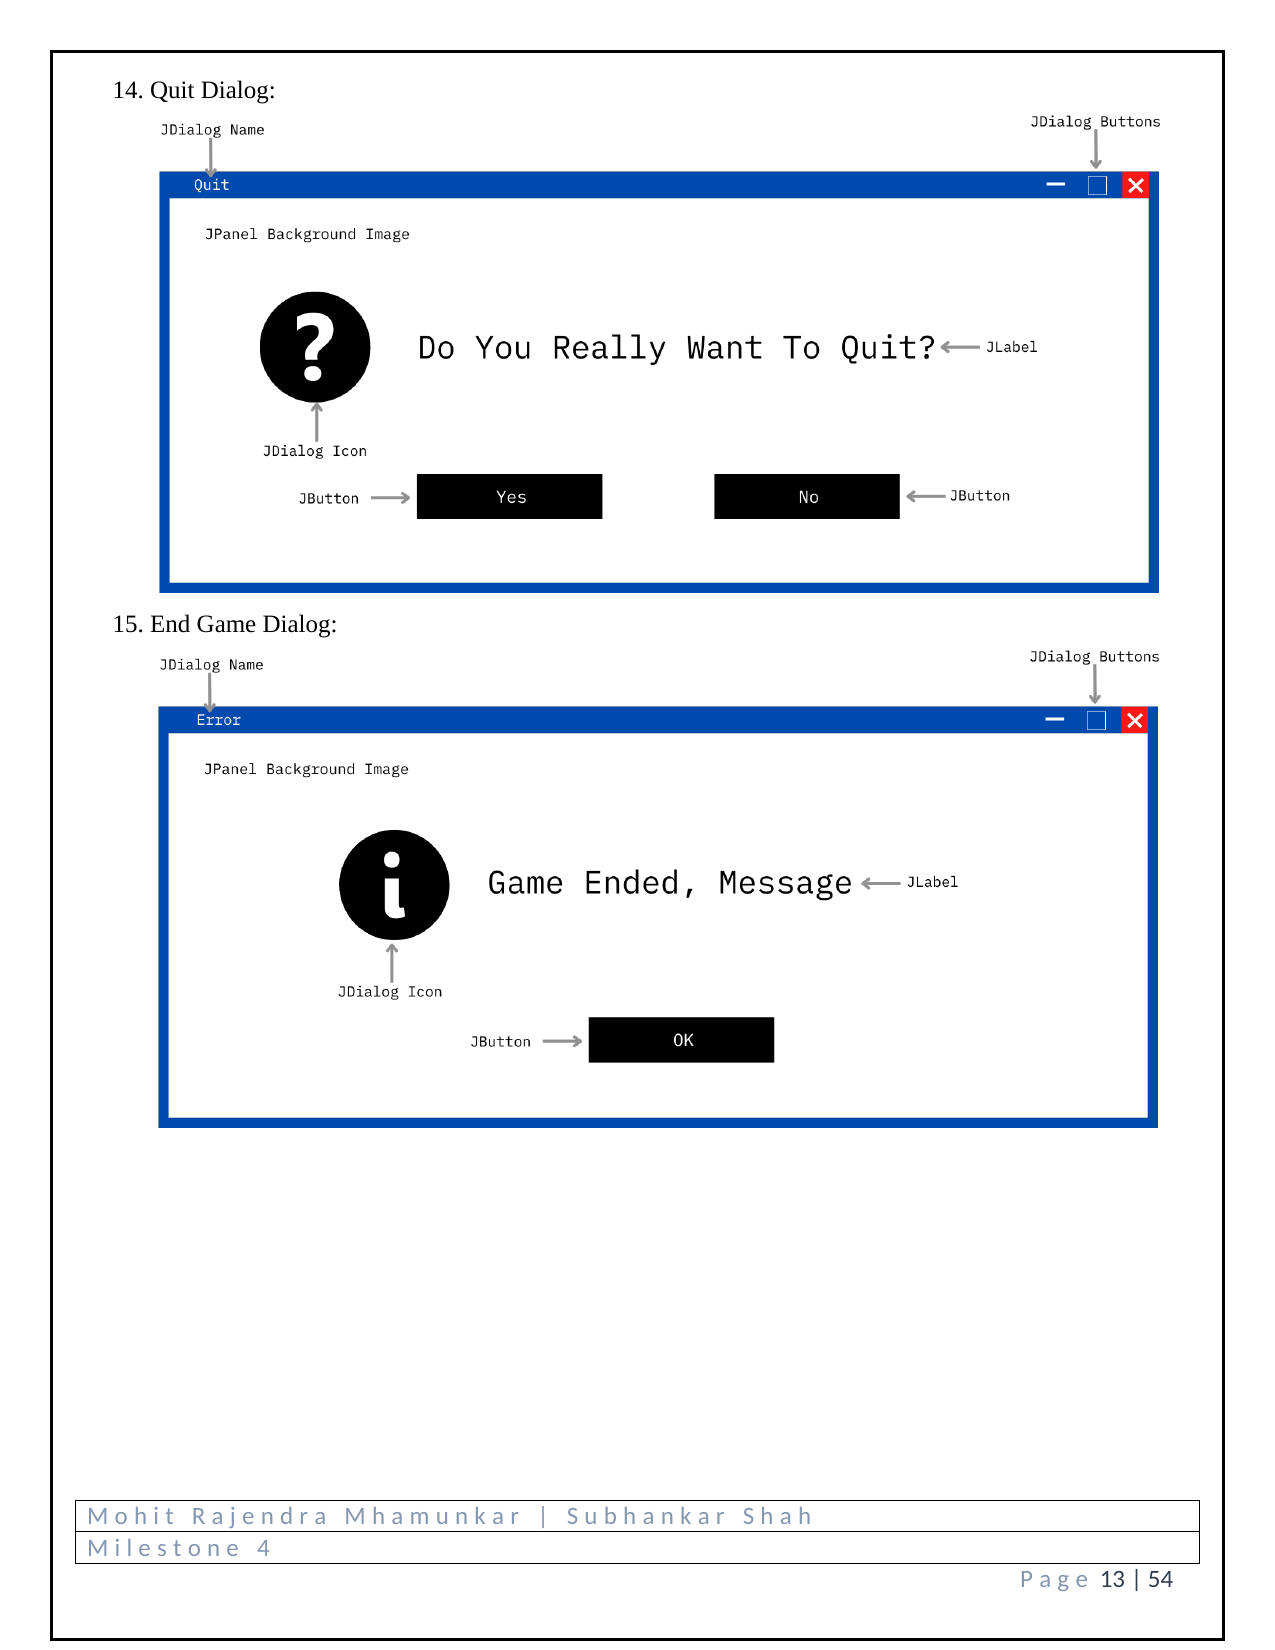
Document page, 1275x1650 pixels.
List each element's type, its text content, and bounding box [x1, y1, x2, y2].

picture [150, 640, 1167, 1138]
list Quit Dialog: [112, 75, 1200, 104]
picture [150, 106, 1167, 608]
list End Game Dialog: [112, 609, 1200, 638]
